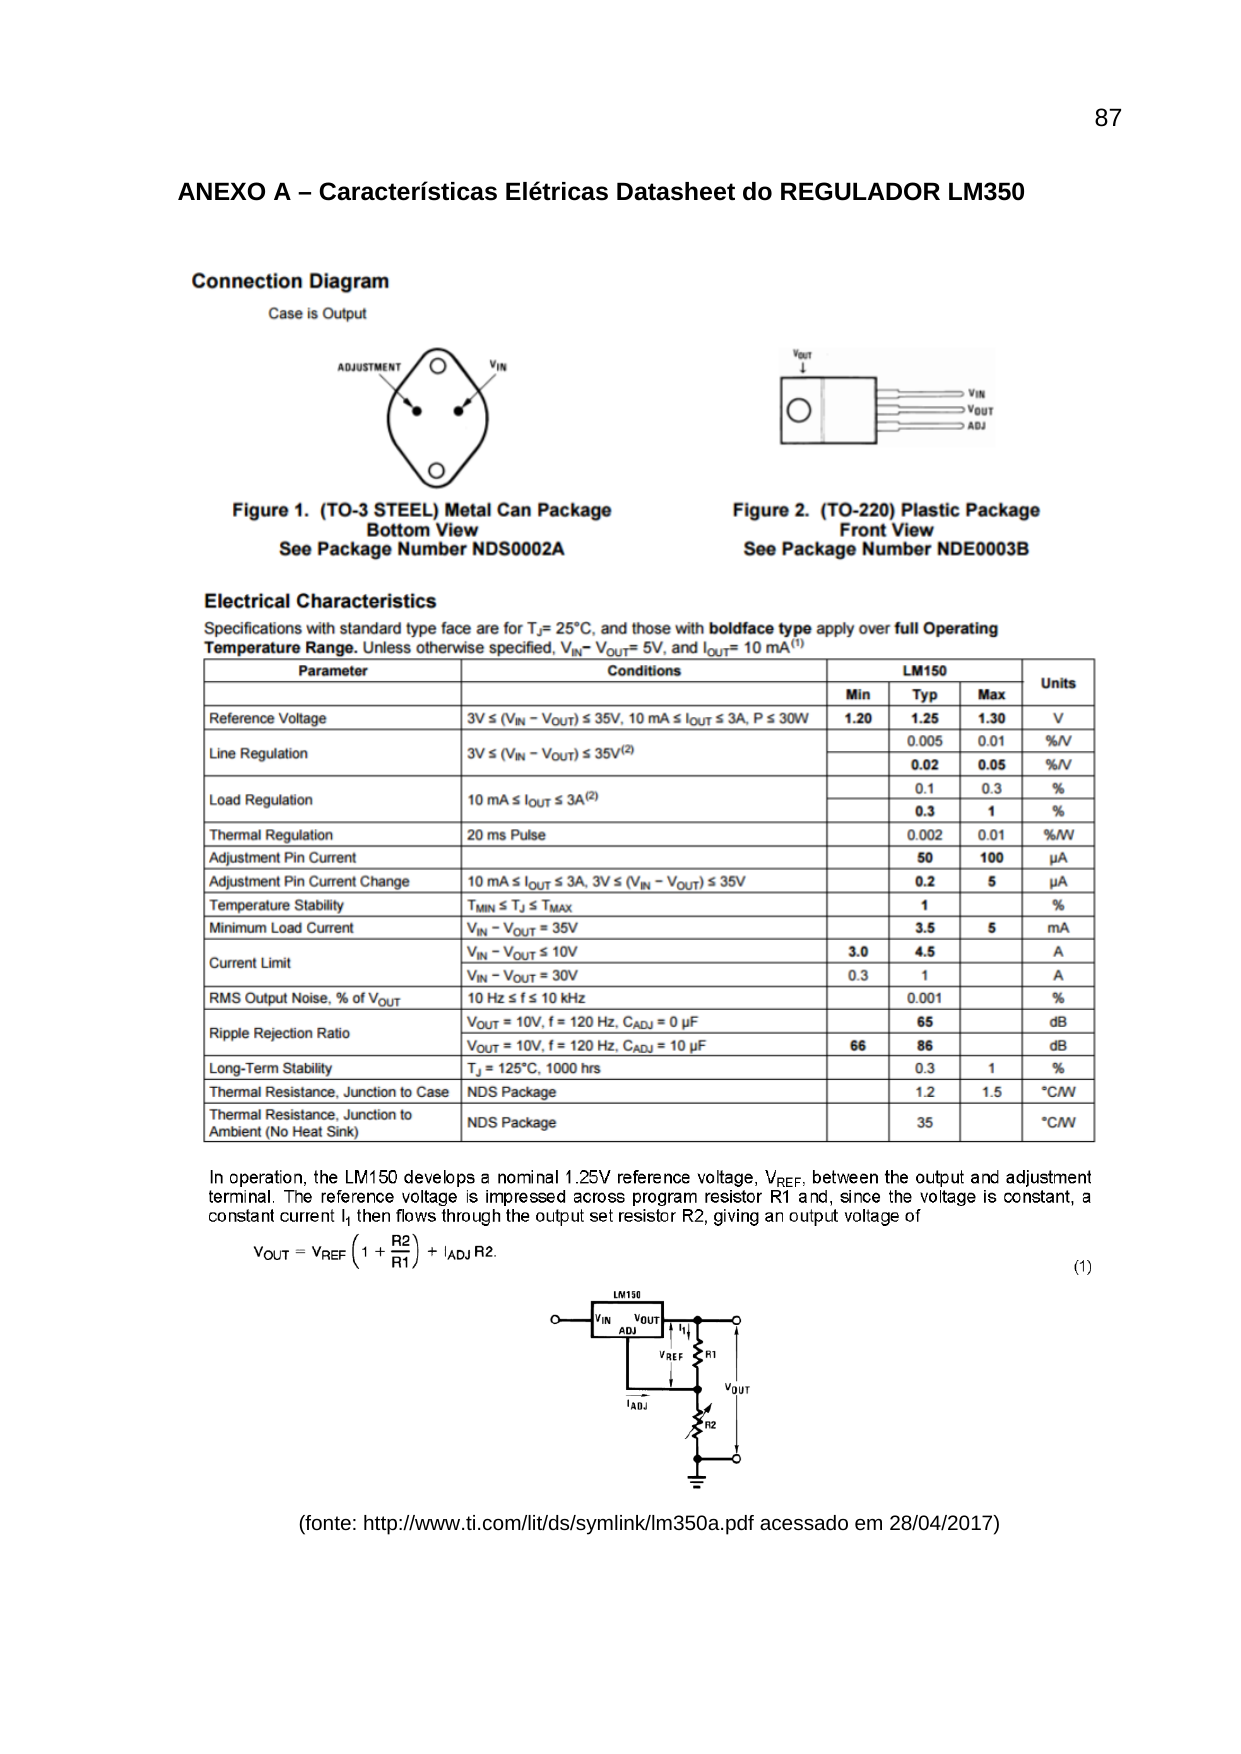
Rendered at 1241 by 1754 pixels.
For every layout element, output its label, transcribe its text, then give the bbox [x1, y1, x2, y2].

text (fonte: http://www.ti.com/lit/ds/symlink/lm350a.pdf acessado em 28/04/2017) [177, 1511, 1122, 1535]
picture [199, 585, 1100, 1149]
picture [202, 1162, 1098, 1497]
picture [177, 263, 1123, 572]
